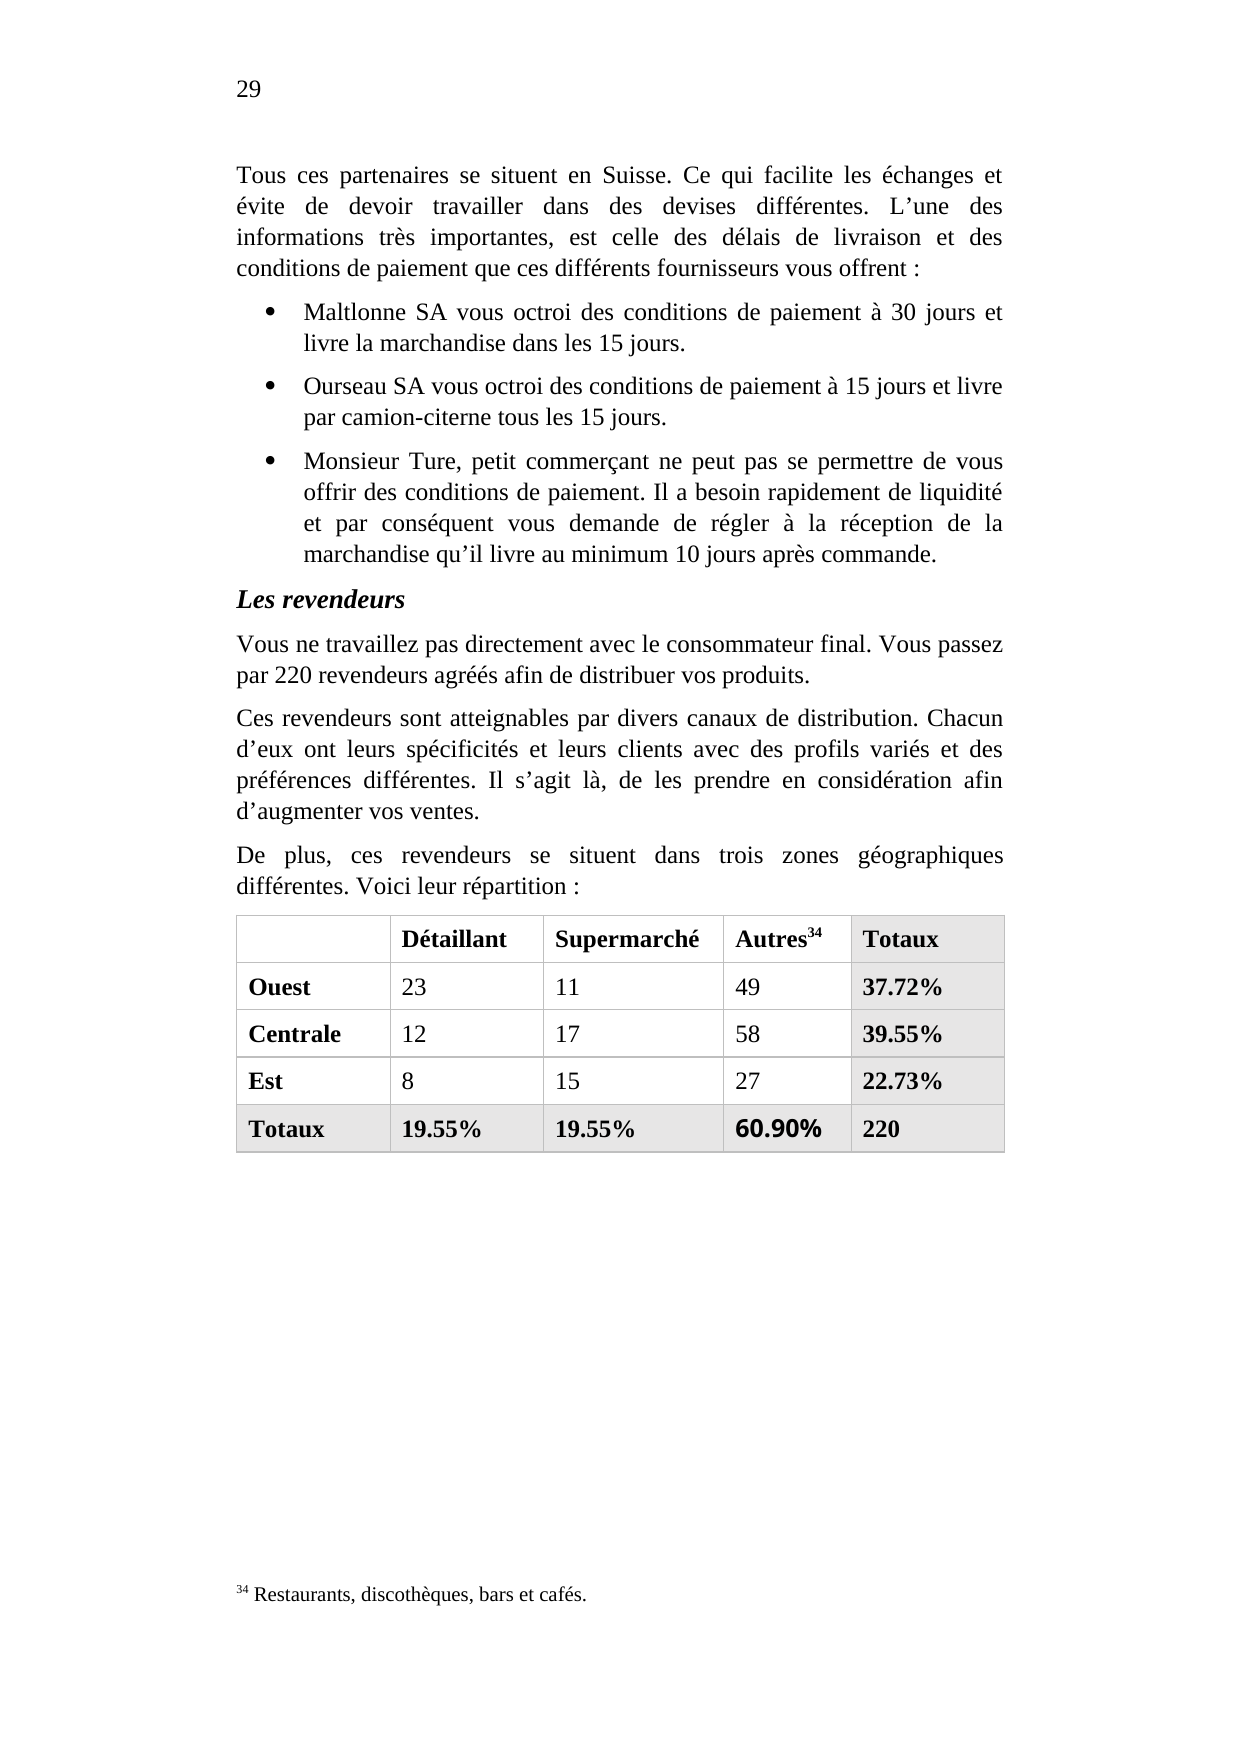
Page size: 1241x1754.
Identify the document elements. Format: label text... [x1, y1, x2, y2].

table_cell 8 [391, 1058, 543, 1104]
table_cell 17 [544, 1010, 723, 1056]
text Les revendeurs [236, 583, 1004, 614]
table_cell 37.72% [852, 963, 1004, 1009]
table_cell 220 [852, 1105, 1004, 1151]
table_header Totaux [852, 916, 1004, 962]
table_header [237, 916, 390, 962]
table_cell 12 [391, 1010, 543, 1056]
table_cell 49 [724, 963, 851, 1009]
text Tous ces partenaires se situent en Suisse. Ce qui facilite les échanges et évite de devoir travailler dans des devises différentes. L’une des informations très importantes, est celle des délais de livraison et des conditions de paiement que ces différents fournisseurs vous offrent : [236, 160, 1004, 282]
table_cell 19.55% [391, 1105, 543, 1151]
table_header Autres [724, 916, 851, 962]
table_cell 19.55% [544, 1105, 723, 1151]
table_cell 58 [724, 1010, 851, 1056]
table_cell 23 [391, 963, 543, 1009]
text Vous ne travaillez pas directement avec le consommateur final. Vous passez par 220 revendeurs agréés afin de distribuer vos produits. [236, 629, 1004, 688]
table_cell 39.55% [852, 1010, 1004, 1056]
text Ces revendeurs sont atteignables par divers canaux de distribution. Chacun d’eux ont leurs spécificités et leurs clients avec des profils variés et des préférences différentes. Il s’agit là, de les prendre en considération afin d’augmenter vos ventes. [236, 703, 1004, 825]
table_cell Centrale [237, 1010, 390, 1056]
text De plus, ces revendeurs se situent dans trois zones géographiques différentes. Voici leur répartition : [236, 840, 1004, 900]
table_cell Ouest [237, 963, 390, 1009]
list Monsieur Ture, petit commerçant ne peut pas se permettre de vous offrir des conditions de paiement. Il a besoin rapidement de liquidité et par conséquent vous demande de régler à la réception de la marchandise qu’il livre au minimum 10 jours après commande. [266, 446, 1004, 568]
list Maltlonne SA vous octroi des conditions de paiement à 30 jours et livre la marchandise dans les 15 jours. [266, 297, 1004, 357]
table_header Détaillant [391, 916, 543, 962]
table_cell 27 [724, 1058, 851, 1104]
table_cell 60.90% [724, 1105, 851, 1151]
table_header Supermarché [544, 916, 723, 962]
table_cell 22.73% [852, 1058, 1004, 1104]
table_cell Est [237, 1058, 390, 1104]
table_cell 15 [544, 1058, 723, 1104]
table_cell 11 [544, 963, 723, 1009]
list Ourseau SA vous octroi des conditions de paiement à 15 jours et livre par camion-citerne tous les 15 jours. [266, 371, 1004, 431]
table_cell Totaux [237, 1105, 390, 1151]
